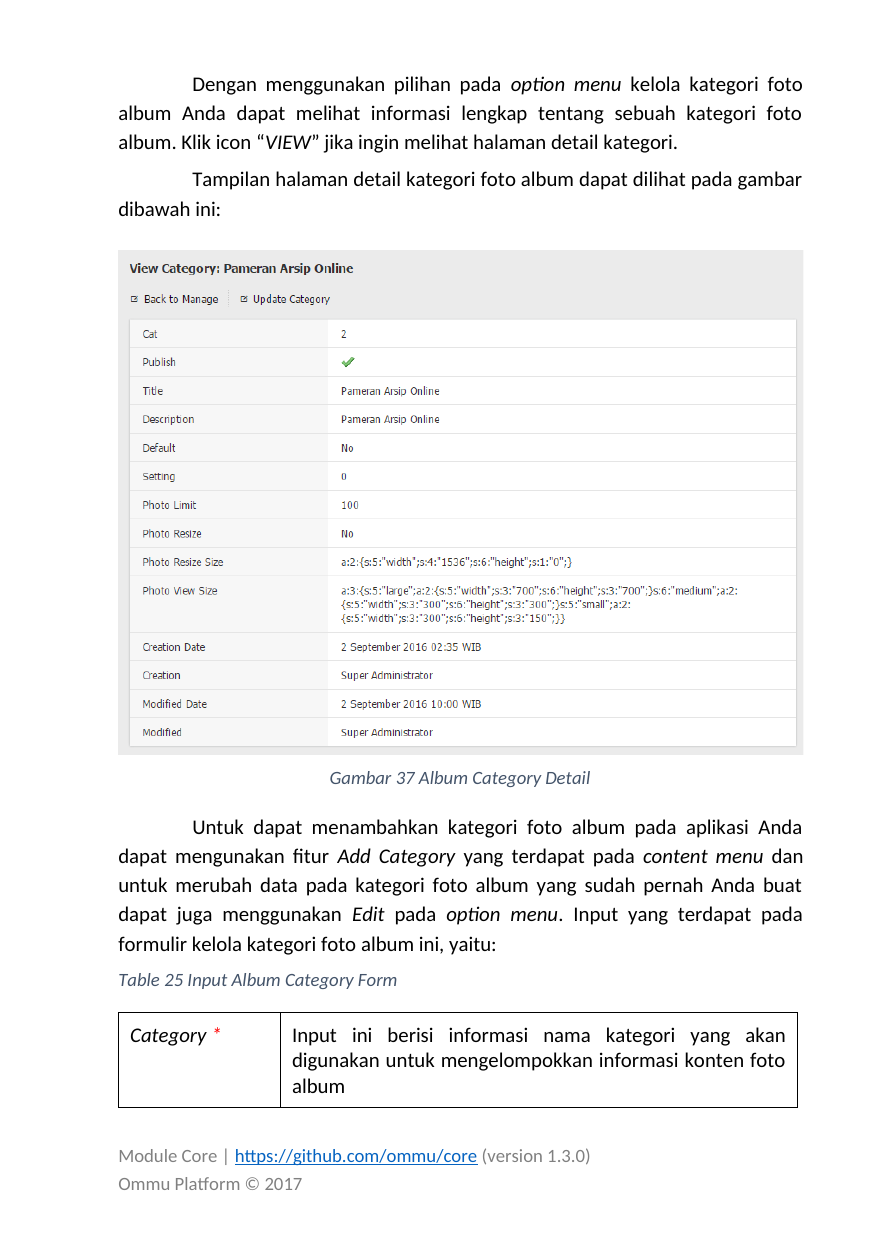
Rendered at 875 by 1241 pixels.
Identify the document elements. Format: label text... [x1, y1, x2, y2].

text Tampilan halaman detail kategori foto album dapat dilihat pada gambar dibawah ini: [118, 167, 803, 221]
text Untuk dapat menambahkan kategori foto album pada aplikasi Anda dapat mengunakan fitur Add Category yang terdapat pada content menu dan untuk merubah data pada kategori foto album yang sudah pernah Anda buat dapat juga menggunakan Edit pada option menu. Input yang terdapat pada formulir kelola kategori foto album ini, yaitu: [118, 814, 803, 956]
table_header Category * [119, 1013, 280, 1107]
text Table 25 Input Album Category Form [118, 968, 803, 991]
table_header Input ini berisi informasi nama kategori yang akan digunakan untuk mengelompokkan informasi konten foto album [281, 1013, 797, 1107]
text Dengan menggunakan pilihan pada option menu kelola kategori foto album Anda dapat melihat informasi lengkap tentang sebuah kategori foto album. Klik icon “VIEW” jika ingin melihat halaman detail kategori. [118, 71, 803, 154]
picture [118, 250, 804, 755]
text Gambar 37 Album Category Detail [118, 766, 803, 789]
